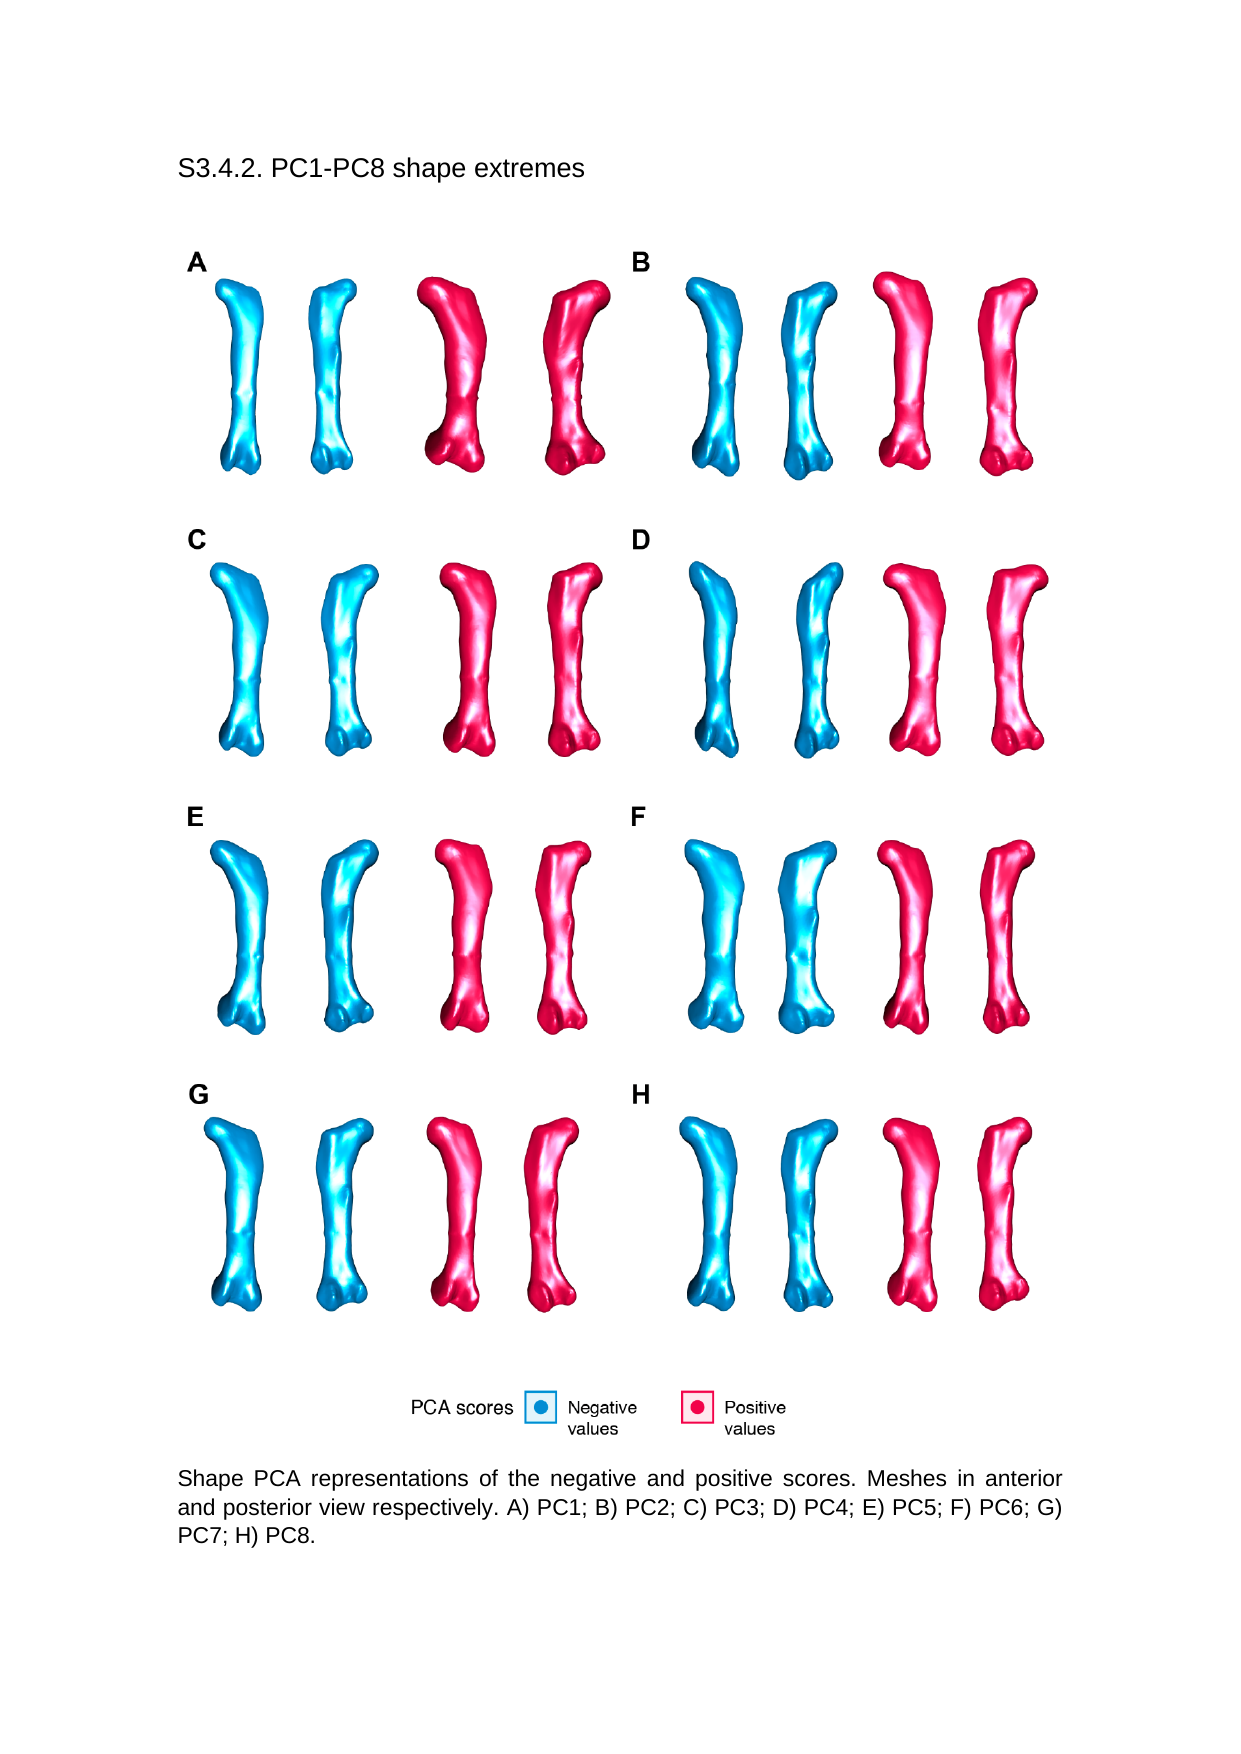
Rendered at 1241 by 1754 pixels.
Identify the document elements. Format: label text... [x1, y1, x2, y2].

subtitle S3.4.2. PC1-PC8 shape extremes [177, 152, 1063, 183]
picture [177, 243, 1063, 1447]
text Shape PCA representations of the negative and positive scores. Meshes in anterior and posterior view respectively. A) PC1; B) PC2; C) PC3; D) PC4; E) PC5; F) PC6; G) PC7; H) PC8. [177, 1465, 1063, 1548]
